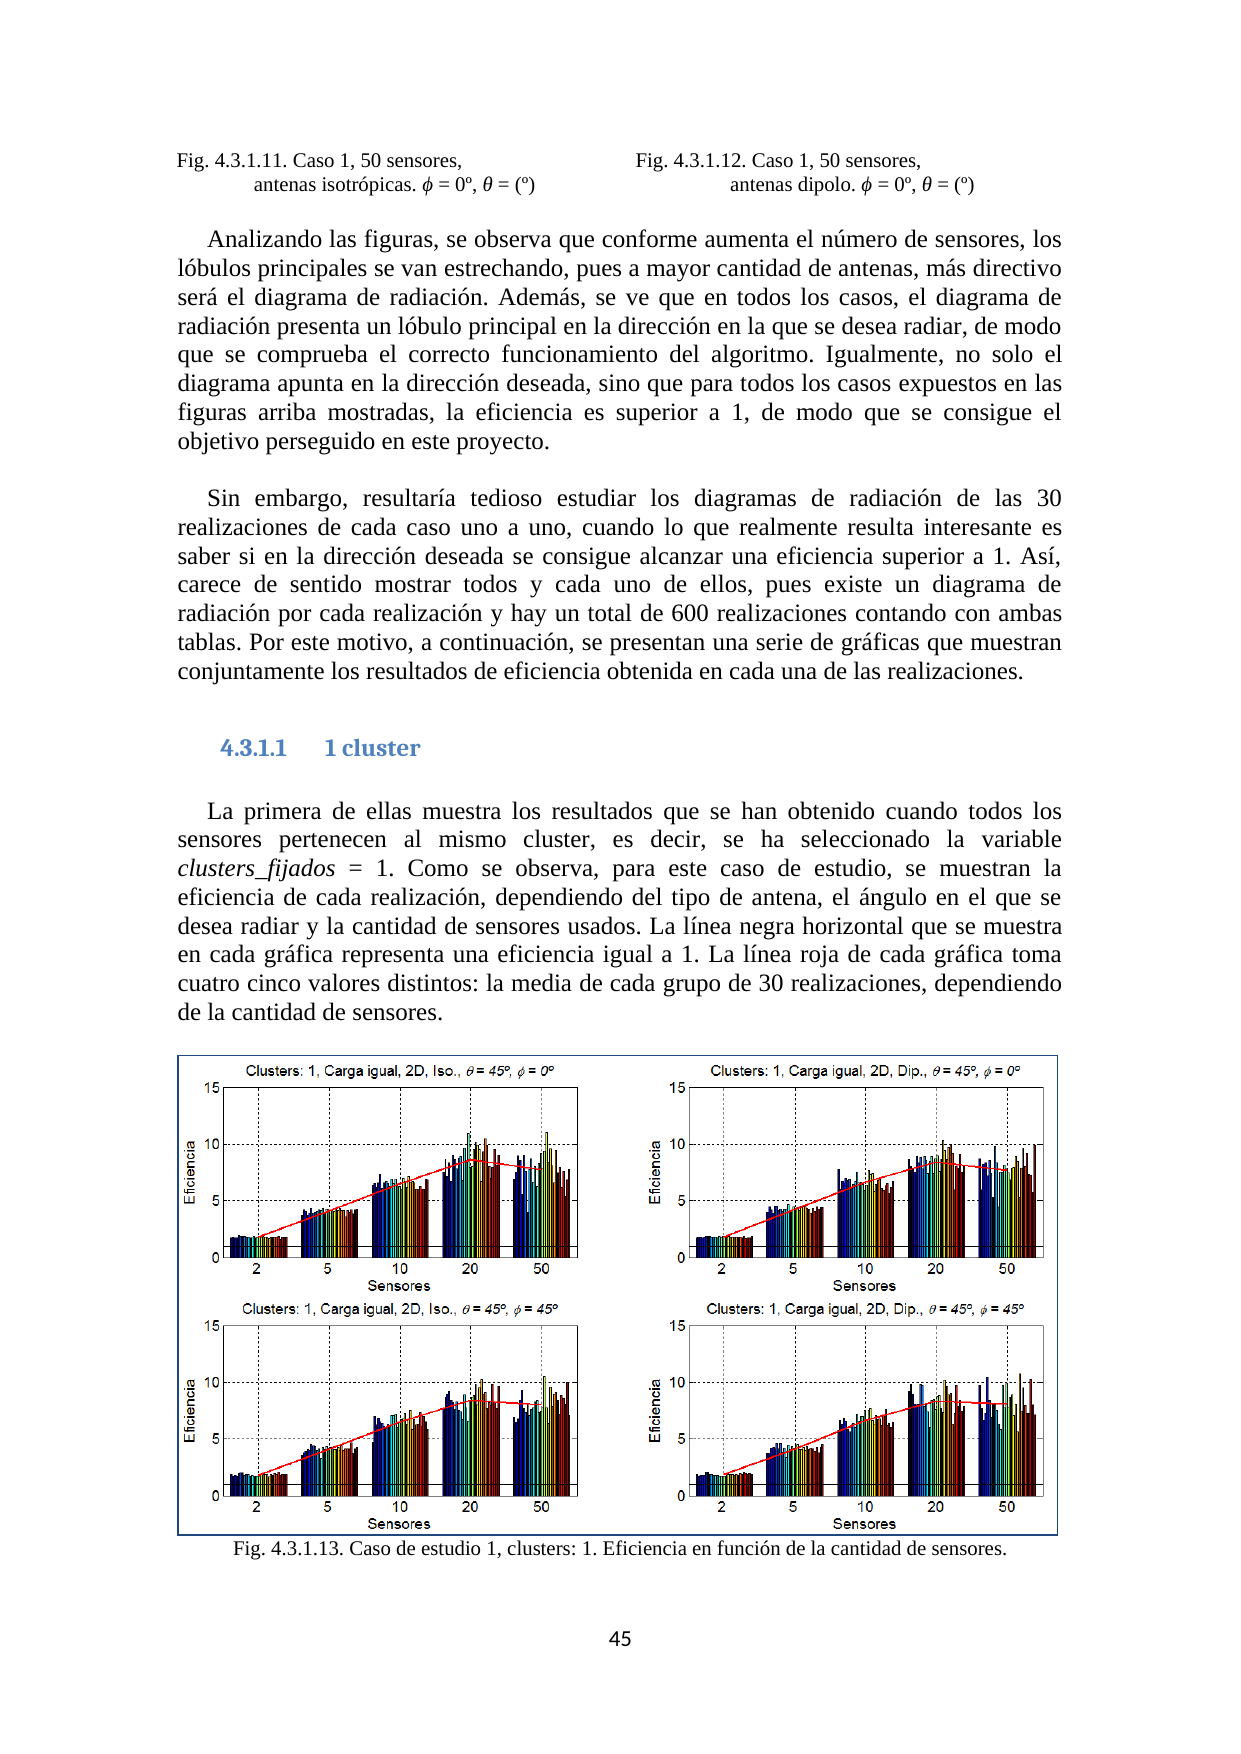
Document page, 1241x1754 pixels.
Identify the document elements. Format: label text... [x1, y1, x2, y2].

subtitle 1 cluster [220, 734, 1063, 763]
text La primera de ellas muestra los resultados que se han obtenido cuando todos los sensores pertenecen al mismo cluster, es decir, se ha seleccionado la variable clusters_fijados = 1. Como se observa, para este caso de estudio, se muestran la eficiencia de cada realización, dependiendo del tipo de antena, el ángulo en el que se desea radiar y la cantidad de sensores usados. La línea negra horizontal que se muestra en cada gráfica representa una eficiencia igual a 1. La línea roja de cada gráfica toma cuatro cinco valores distintos: la media de cada grupo de 30 realizaciones, dependiendo de la cantidad de sensores. [177, 796, 1063, 1026]
text Sin embargo, resultaría tedioso estudiar los diagramas de radiación de las 30 realizaciones de cada caso uno a uno, cuando lo que realmente resulta interesante es saber si en la dirección deseada se consigue alcanzar una eficiencia superior a 1. Así, carece de sentido mostrar todos y cada uno de ellos, pues existe un diagrama de radiación por cada realización y hay un total de 600 realizaciones contando con ambas tablas. Por este motivo, a continuación, se presentan una serie de gráficas que muestran conjuntamente los resultados de eficiencia obtenida en cada una de las realizaciones. [177, 483, 1063, 684]
text antenas isotrópicas. ϕ = 0º, θ = (º) antenas dipolo. ϕ = 0º, θ = (º) [103, 172, 1226, 196]
text Fig. 4.3.1.11. Caso 1, 50 sensores, Fig. 4.3.1.12. Caso 1, 50 sensores, [0, 148, 1226, 172]
text Fig. 4.3.1.13. Caso de estudio 1, clusters: 1. Eficiencia en función de la cantidad de sensores. [177, 1536, 1063, 1560]
text Analizando las figuras, se observa que conforme aumenta el número de sensores, los lóbulos principales se van estrechando, pues a mayor cantidad de antenas, más directivo será el diagrama de radiación. Además, se ve que en todos los casos, el diagrama de radiación presenta un lóbulo principal en la dirección en la que se desea radiar, de modo que se comprueba el correcto funcionamiento del algoritmo. Igualmente, no solo el diagrama apunta en la dirección deseada, sino que para todos los casos expuestos en las figuras arriba mostradas, la eficiencia es superior a 1, de modo que se consigue el objetivo perseguido en este proyecto. [177, 224, 1063, 454]
picture [179, 1056, 1057, 1534]
